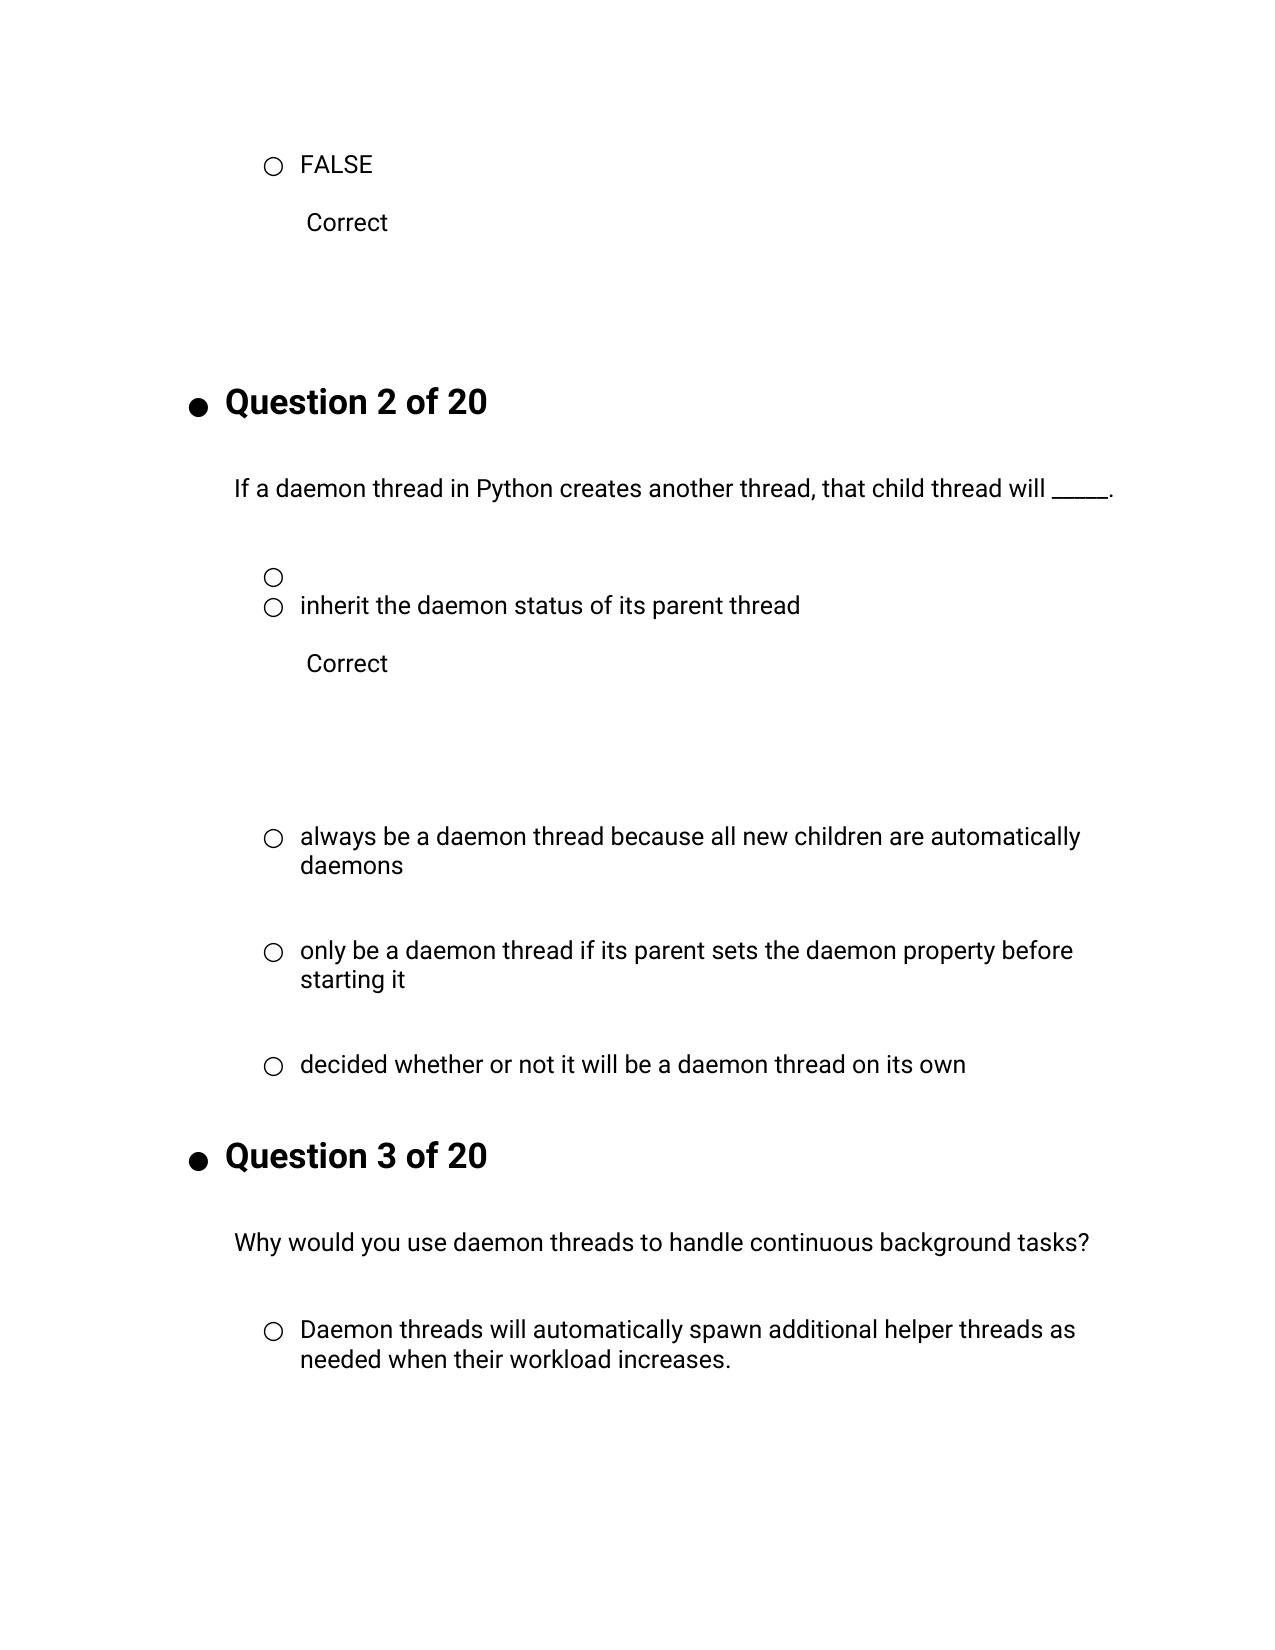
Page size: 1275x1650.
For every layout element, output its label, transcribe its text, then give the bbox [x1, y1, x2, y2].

list FALSE Correct [262, 150, 1125, 381]
list only be a daemon thread if its parent sets the daemon property before starting it [262, 936, 1125, 1050]
list Daemon threads will automatically spawn additional helper threads as needed when their workload increases. [262, 1316, 1125, 1430]
list Question 2 of 20 If a daemon thread in Python creates another thread, that child thread will _____. [187, 381, 1125, 562]
list inherit the daemon status of its parent thread Correct [262, 591, 1125, 822]
list Question 3 of 20 Why would you use daemon threads to handle continuous background tasks? [187, 1135, 1125, 1316]
list decided whether or not it will be a daemon thread on its own [262, 1050, 1125, 1135]
list always be a daemon thread because all new children are automatically daemons [262, 822, 1125, 936]
